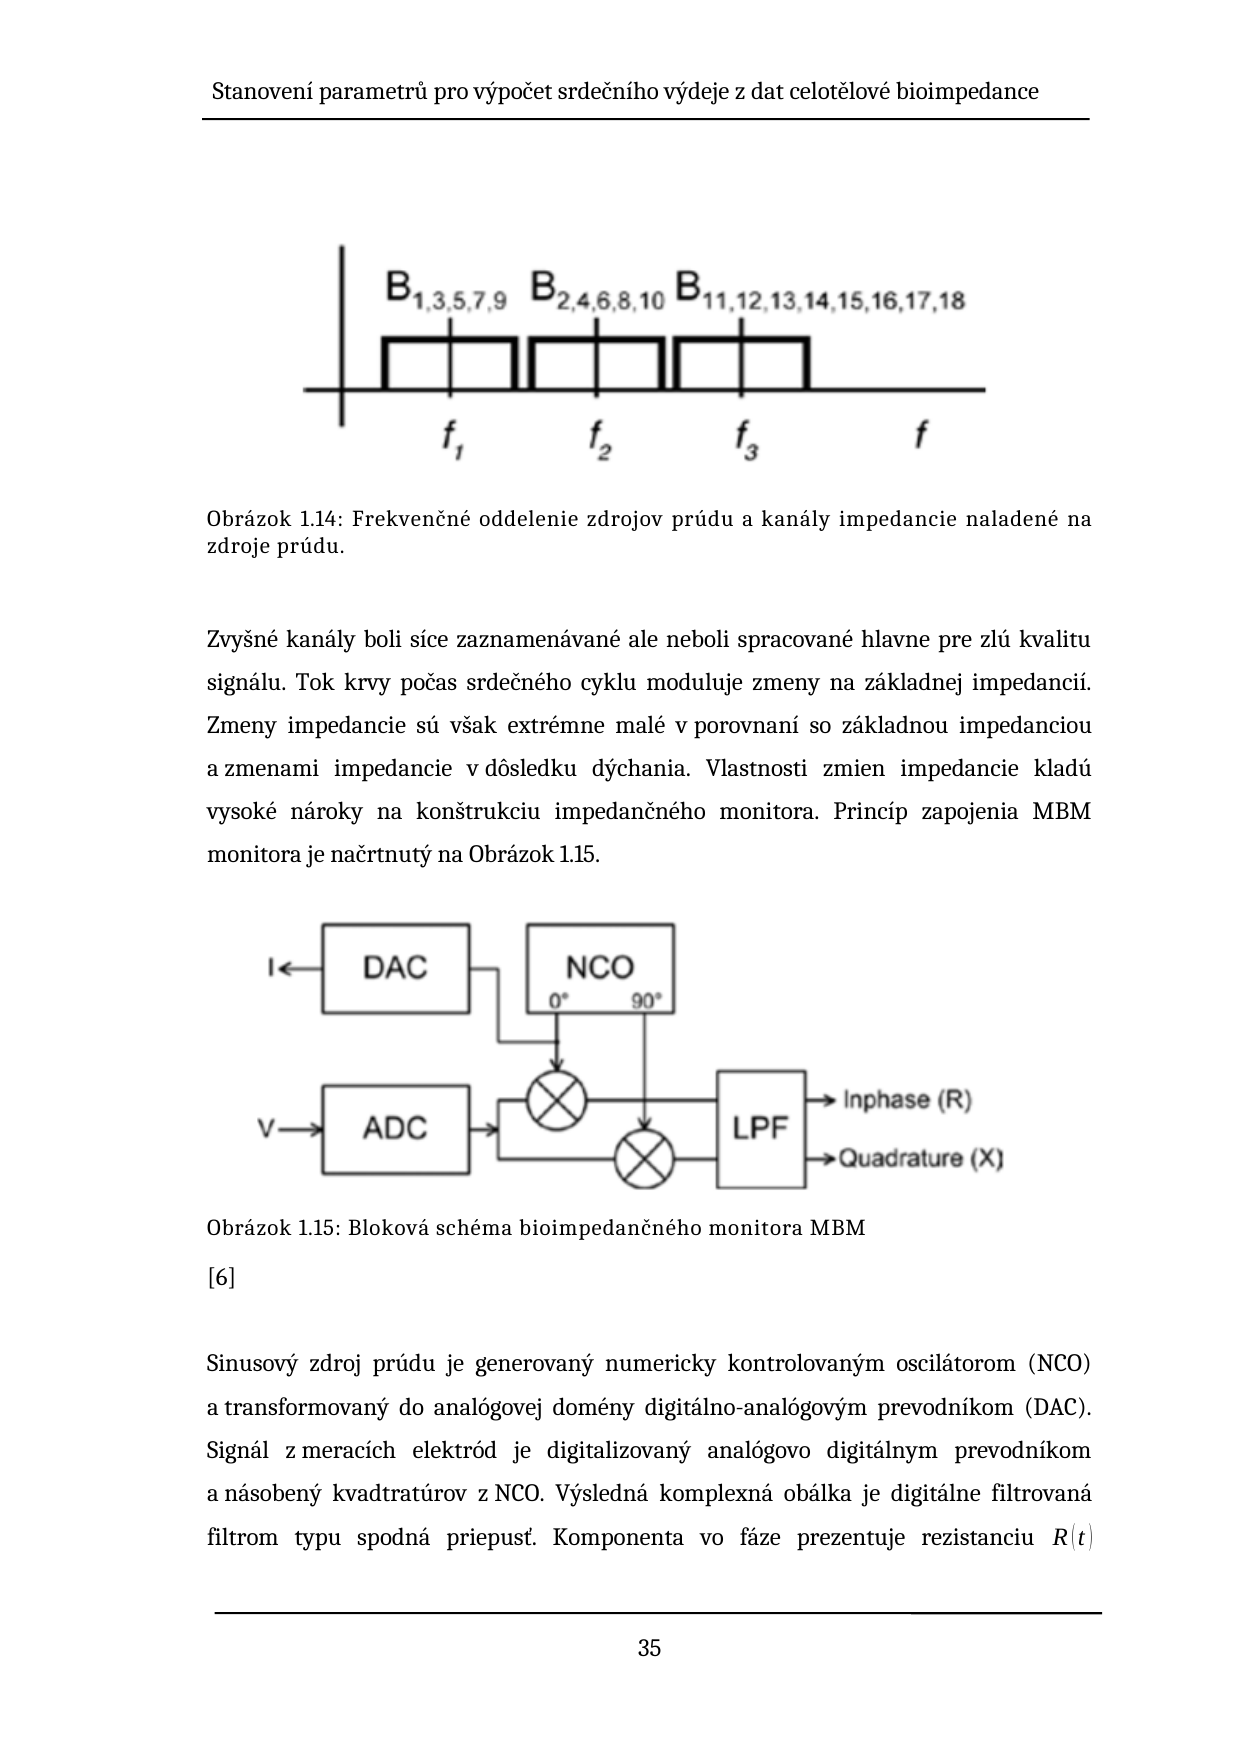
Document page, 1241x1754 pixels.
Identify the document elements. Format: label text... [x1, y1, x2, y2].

text Obrázok 1.15: Bloková schéma bioimpedančného monitora MBM [207, 1215, 1092, 1241]
text [6] [207, 1263, 1092, 1292]
text Zvyšné kanály boli síce zaznamenávané ale neboli spracované hlavne pre zlú kvalitu signálu. Tok krvy počas srdečného cyklu moduluje zmeny na základnej impedancií. Zmeny impedancie sú však extrémne malé v porovnaní so základnou impedanciou a zmenami impedancie v dôsledku dýchania. Vlastnosti zmien impedancie kladú vysoké nároky na konštrukciu impedančného monitora. Princíp zapojenia MBM monitora je načrtnutý na Obrázok 1.15. [207, 624, 1092, 869]
text Obrázok 1.14: Frekvenčné oddelenie zdrojov prúdu a kanály impedancie naladené na zdroje prúdu. [207, 505, 1092, 559]
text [207, 1349, 1092, 1552]
picture [267, 206, 1033, 491]
picture [257, 883, 1043, 1201]
